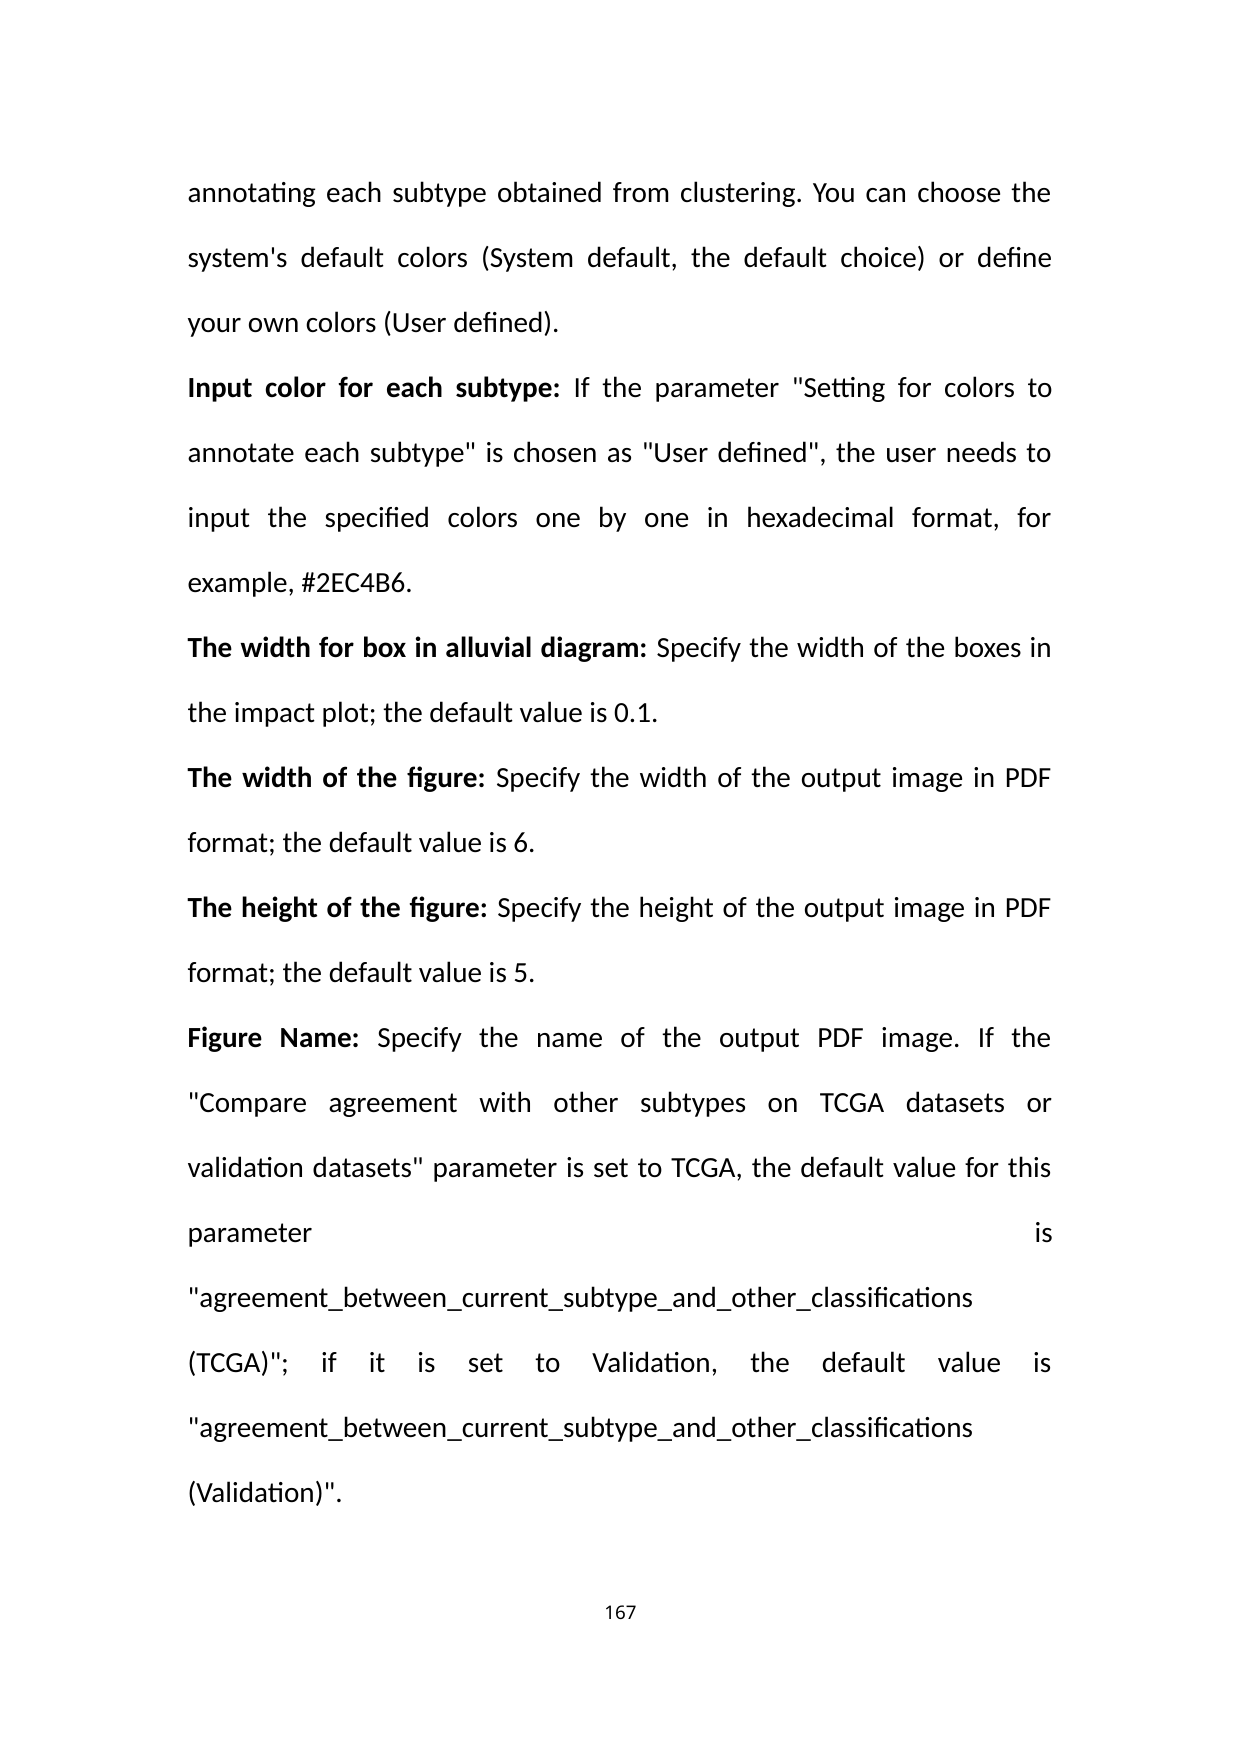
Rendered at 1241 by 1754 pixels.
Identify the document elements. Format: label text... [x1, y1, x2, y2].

text The width of the figure: Specify the width of the output image in PDF format; the default value is 6. [187, 745, 1053, 875]
text Input color for each subtype: If the parameter "Setting for colors to annotate each subtype" is chosen as "User defined", the user needs to input the specified colors one by one in hexadecimal format, for example, #2EC4B6. [187, 355, 1053, 615]
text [187, 160, 1053, 355]
text The height of the figure: Specify the height of the output image in PDF format; the default value is 5. [187, 875, 1053, 1005]
text Figure Name: Specify the name of the output PDF image. If the "Compare agreement with other subtypes on TCGA datasets or validation datasets" parameter is set to TCGA, the default value for this parameter is "agreement_between_current_subtype_and_other_classifications (TCGA)"; if it is set to Validation, the default value is "agreement_between_current_subtype_and_other_classifications (Validation)". [187, 1005, 1053, 1525]
text The width for box in alluvial diagram: Specify the width of the boxes in the impact plot; the default value is 0.1. [187, 615, 1053, 745]
